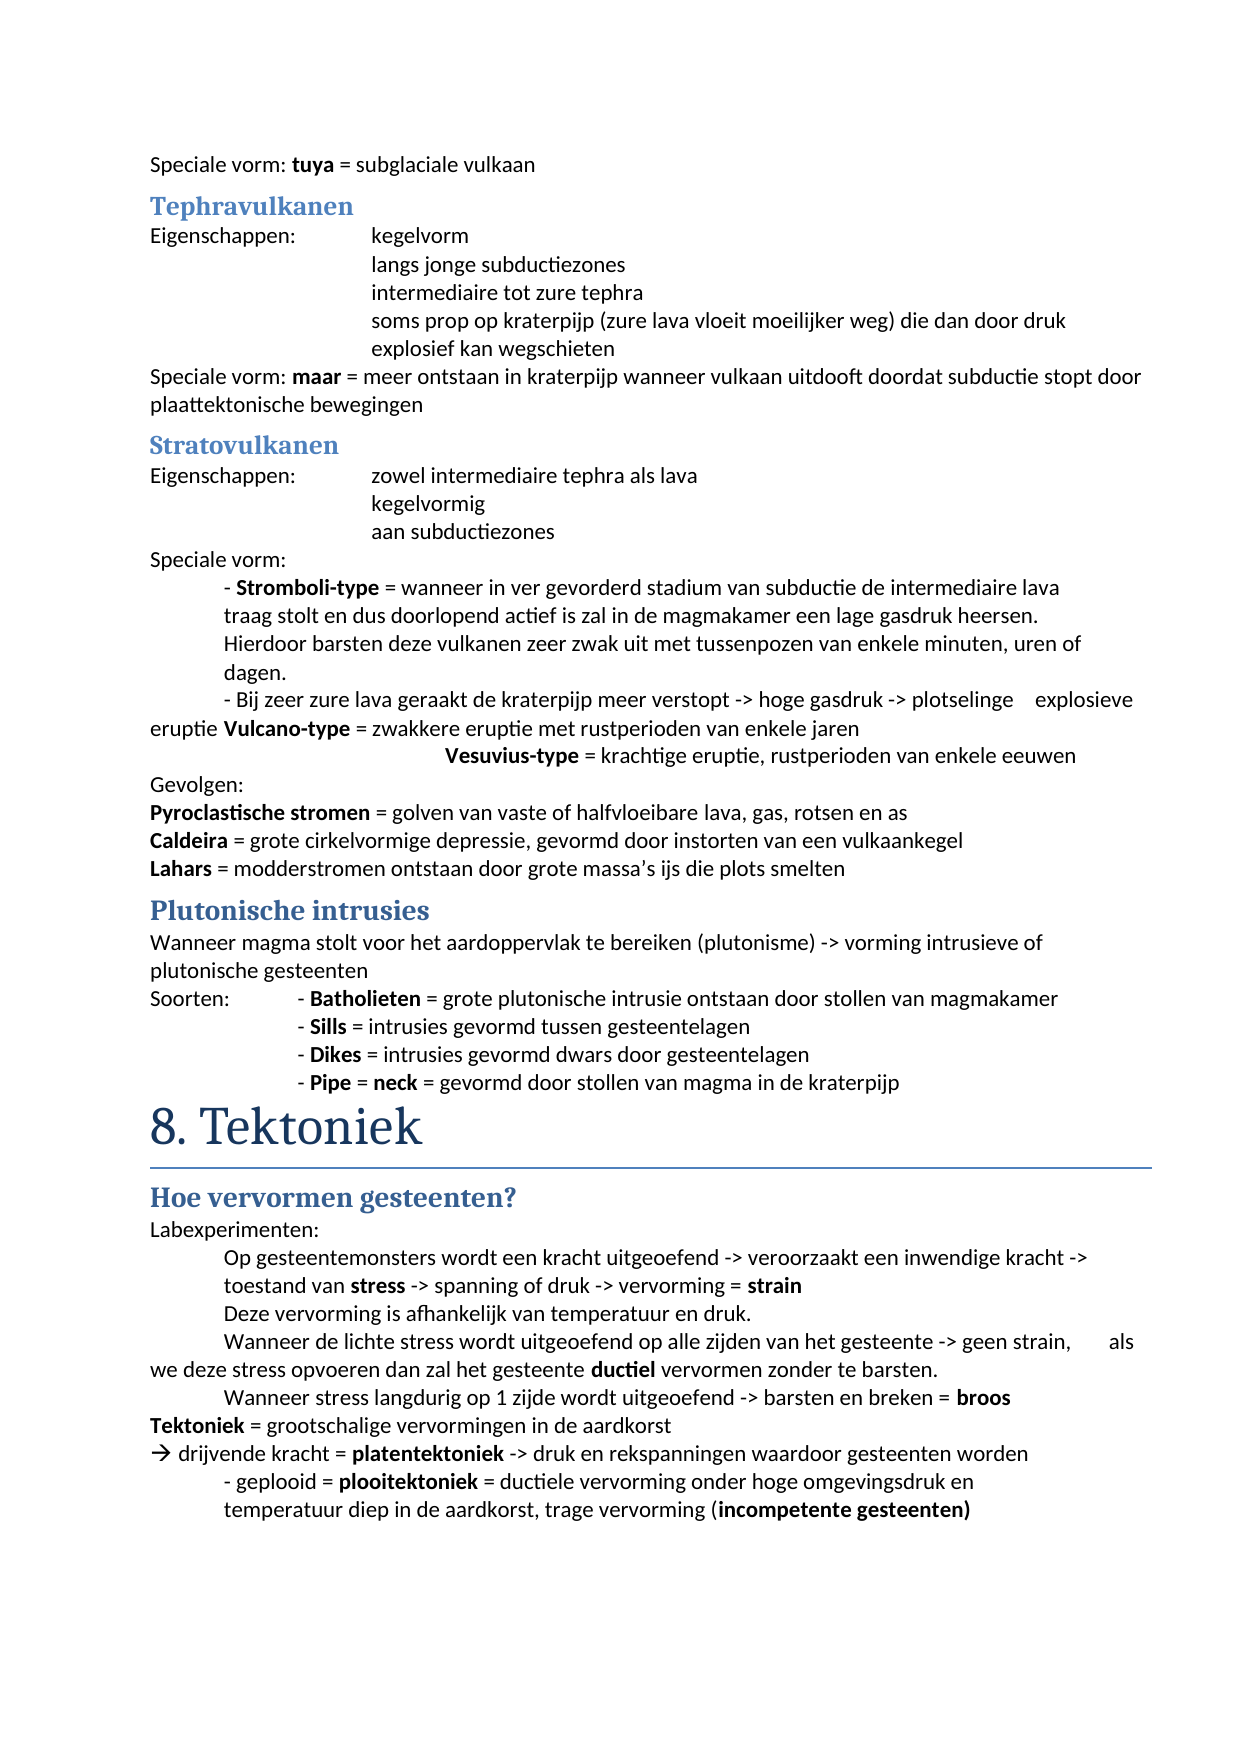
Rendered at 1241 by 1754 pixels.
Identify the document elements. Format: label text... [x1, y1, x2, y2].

text - Dikes = intrusies gevormd dwars door gesteentelagen [150, 1040, 1152, 1068]
text Gevolgen: [150, 770, 1152, 798]
text - Stromboli-type = wanneer in ver gevorderd stadium van subductie de intermediaire lava traag stolt en dus doorlopend actief is zal in de magmakamer een lage gasdruk heersen. Hierdoor barsten deze vulkanen zeer zwak uit met tussenpozen van enkele minuten, uren of dagen. [150, 573, 1152, 686]
text Labexperimenten: [150, 1215, 1152, 1243]
title 8. Tektoniek [150, 1096, 1152, 1167]
text Op gesteentemonsters wordt een kracht uitgeoefend -> veroorzaakt een inwendige kracht -> toestand van stress -> spanning of druk -> vervorming = strain [150, 1243, 1152, 1299]
text langs jonge subductiezones [150, 250, 1152, 278]
subtitle Plutonische intrusies [150, 894, 1152, 928]
text Tektoniek = grootschalige vervormingen in de aardkorst [150, 1411, 1152, 1439]
text Pyroclastische stromen = golven van vaste of halfvloeibare lava, gas, rotsen en as [150, 798, 1152, 826]
text drijvende kracht = platentektoniek -> druk en rekspanningen waardoor gesteenten worden [150, 1439, 1152, 1467]
text soms prop op kraterpijp (zure lava vloeit moeilijker weg) die dan door druk explosief kan wegschieten [150, 306, 1152, 362]
text Wanneer stress langdurig op 1 zijde wordt uitgeoefend -> barsten en breken = broos [150, 1383, 1152, 1411]
text kegelvormig [150, 489, 1152, 517]
text Wanneer magma stolt voor het aardoppervlak te bereiken (plutonisme) -> vorming intrusieve of plutonische gesteenten [150, 928, 1152, 984]
text aan subductiezones [150, 517, 1152, 546]
text intermediaire tot zure tephra [150, 278, 1152, 306]
text Eigenschappen: zowel intermediaire tephra als lava [150, 461, 1152, 489]
subtitle Hoe vervormen gesteenten? [150, 1181, 1152, 1215]
subtitle Stratovulkanen [150, 430, 1152, 461]
text Lahars = modderstromen ontstaan door grote massa’s ijs die plots smelten [150, 854, 1152, 882]
text - Sills = intrusies gevormd tussen gesteentelagen [150, 1012, 1152, 1040]
subtitle Tephravulkanen [150, 191, 1152, 222]
text - geplooid = plooitektoniek = ductiele vervorming onder hoge omgevingsdruk en temperatuur diep in de aardkorst, trage vervorming (incompetente gesteenten) [150, 1467, 1152, 1523]
text Soorten: - Batholieten = grote plutonische intrusie ontstaan door stollen van magmakamer [150, 984, 1152, 1012]
text Speciale vorm: [150, 546, 1152, 573]
text Speciale vorm: tuya = subglaciale vulkaan [150, 150, 1152, 178]
text Caldeira = grote cirkelvormige depressie, gevormd door instorten van een vulkaankegel [150, 826, 1152, 854]
text Deze vervorming is afhankelijk van temperatuur en druk. [150, 1299, 1152, 1327]
text Speciale vorm: maar = meer ontstaan in kraterpijp wanneer vulkaan uitdooft doordat subductie stopt door plaattektonische bewegingen [150, 362, 1152, 418]
text - Pipe = neck = gevormd door stollen van magma in de kraterpijp [150, 1068, 1152, 1096]
text Wanneer de lichte stress wordt uitgeoefend op alle zijden van het gesteente -> geen strain, als we deze stress opvoeren dan zal het gesteente ductiel vervormen zonder te barsten. [150, 1327, 1152, 1383]
text Eigenschappen: kegelvorm [150, 222, 1152, 250]
text - Bij zeer zure lava geraakt de kraterpijp meer verstopt -> hoge gasdruk -> plotselinge explosieve eruptie Vulcano-type = zwakkere eruptie met rustperioden van enkele jaren [150, 686, 1152, 742]
text Vesuvius-type = krachtige eruptie, rustperioden van enkele eeuwen [150, 742, 1152, 770]
